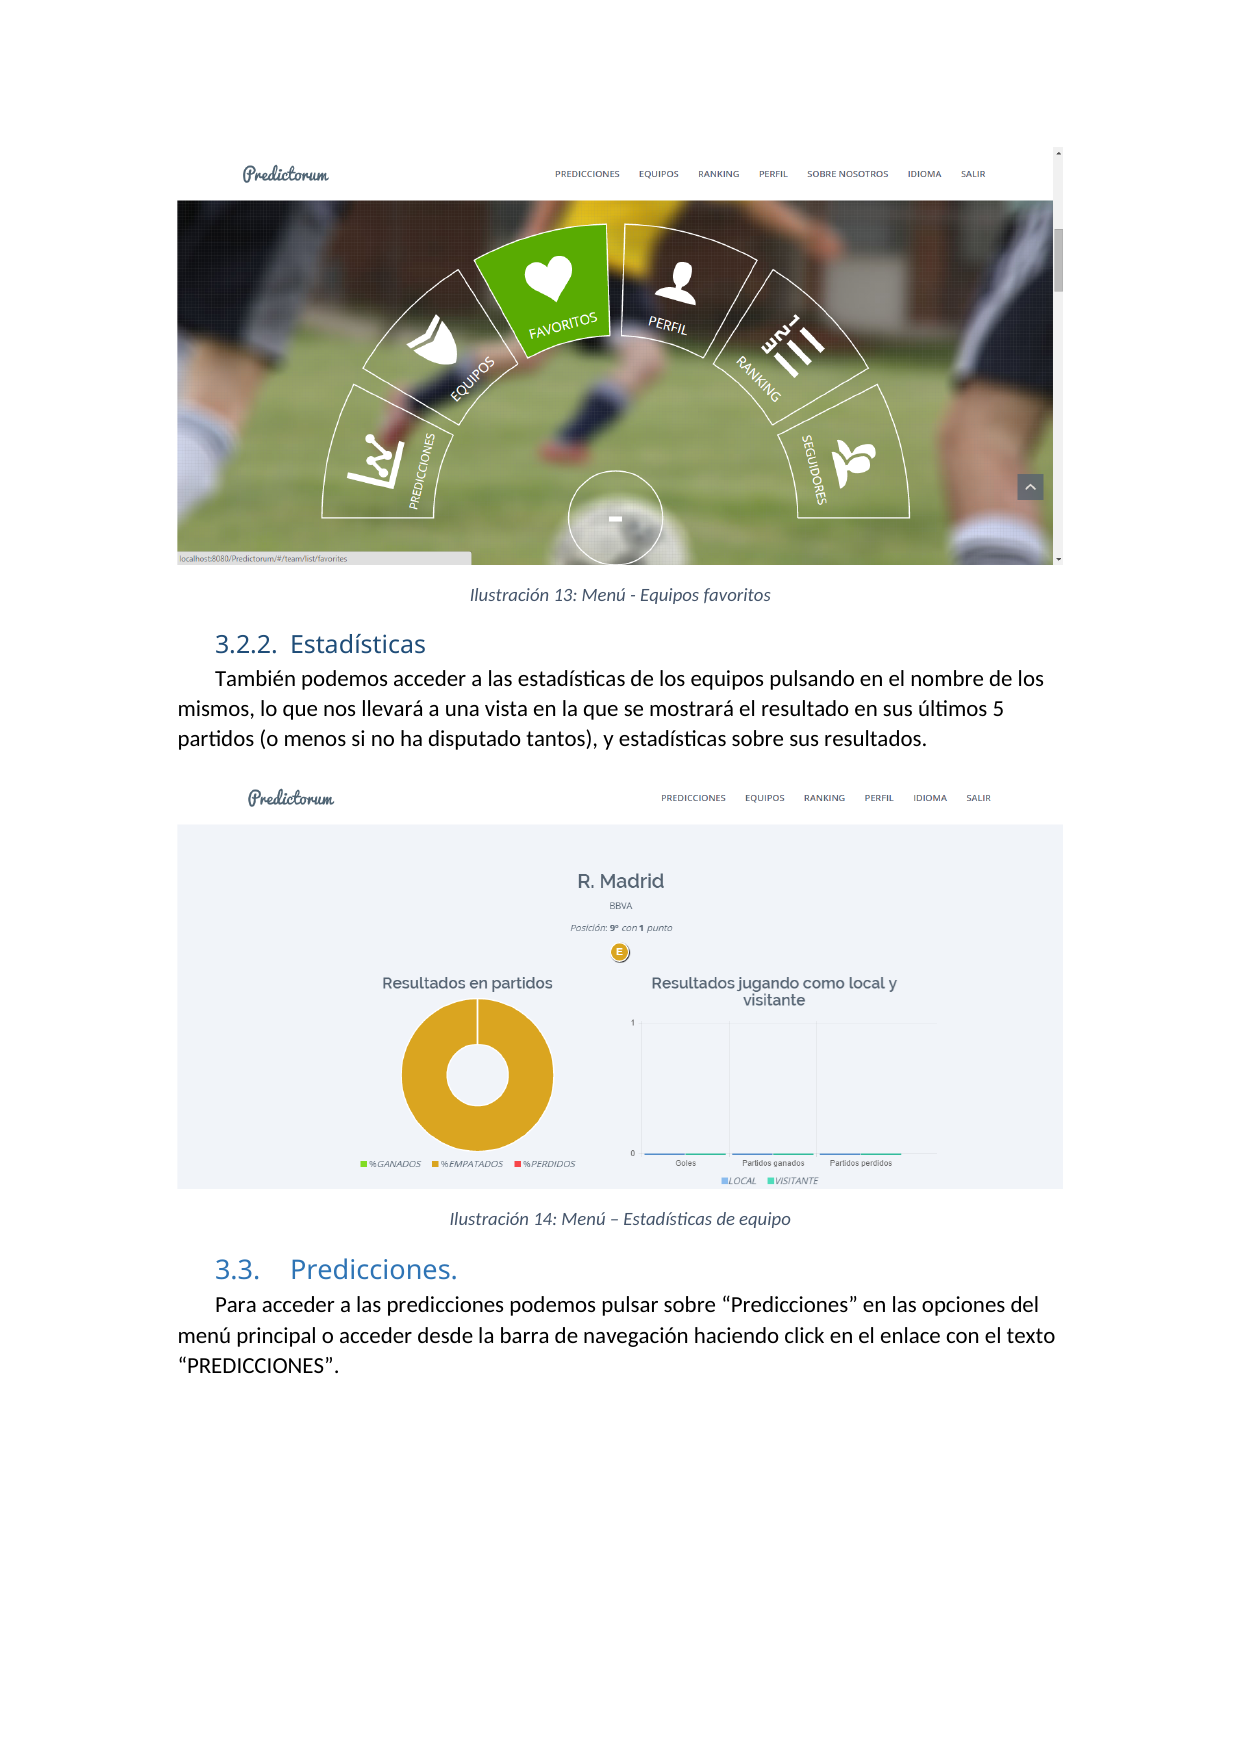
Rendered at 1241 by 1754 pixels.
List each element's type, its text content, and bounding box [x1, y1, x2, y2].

picture [177, 147, 1063, 565]
text También podemos acceder a las estadísticas de los equipos pulsando en el nombre de los mismos, lo que nos llevará a una vista en la que se mostrará el resultado en sus últimos 5 partidos (o menos si no ha disputado tantos), y estadísticas sobre sus resultados. [177, 664, 1063, 752]
subtitle Predicciones. [215, 1251, 1063, 1288]
text Para acceder a las predicciones podemos pulsar sobre “Predicciones” en las opciones del menú principal o acceder desde la barra de navegación haciendo click en el enlace con el texto “PREDICCIONES”. [177, 1291, 1063, 1379]
picture [177, 771, 1063, 1189]
subtitle Estadísticas [215, 627, 1063, 661]
